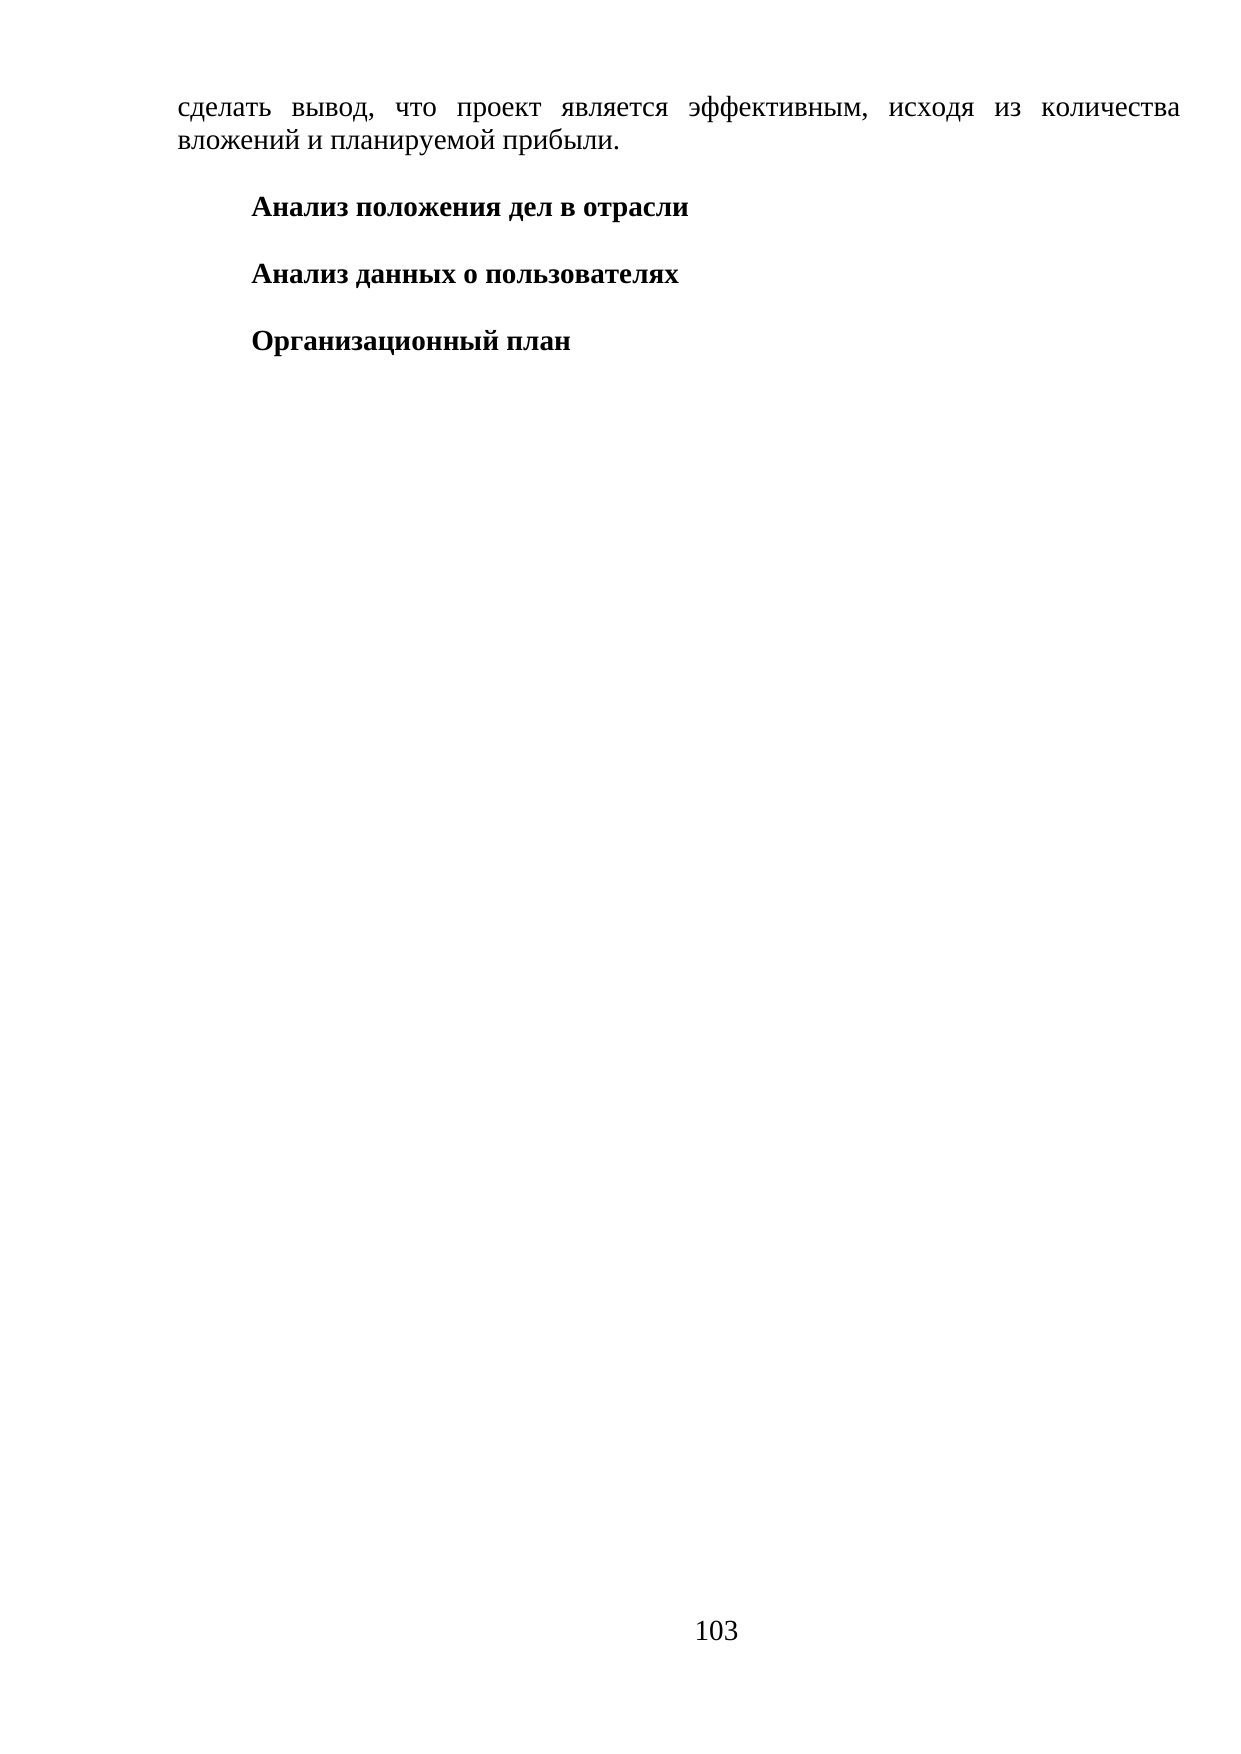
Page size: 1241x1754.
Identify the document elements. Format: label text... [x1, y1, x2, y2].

text Организационный план [177, 323, 1181, 357]
text Анализ положения дел в отрасли [177, 189, 1181, 223]
text Анализ данных о пользователях [177, 256, 1181, 290]
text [177, 89, 1181, 156]
